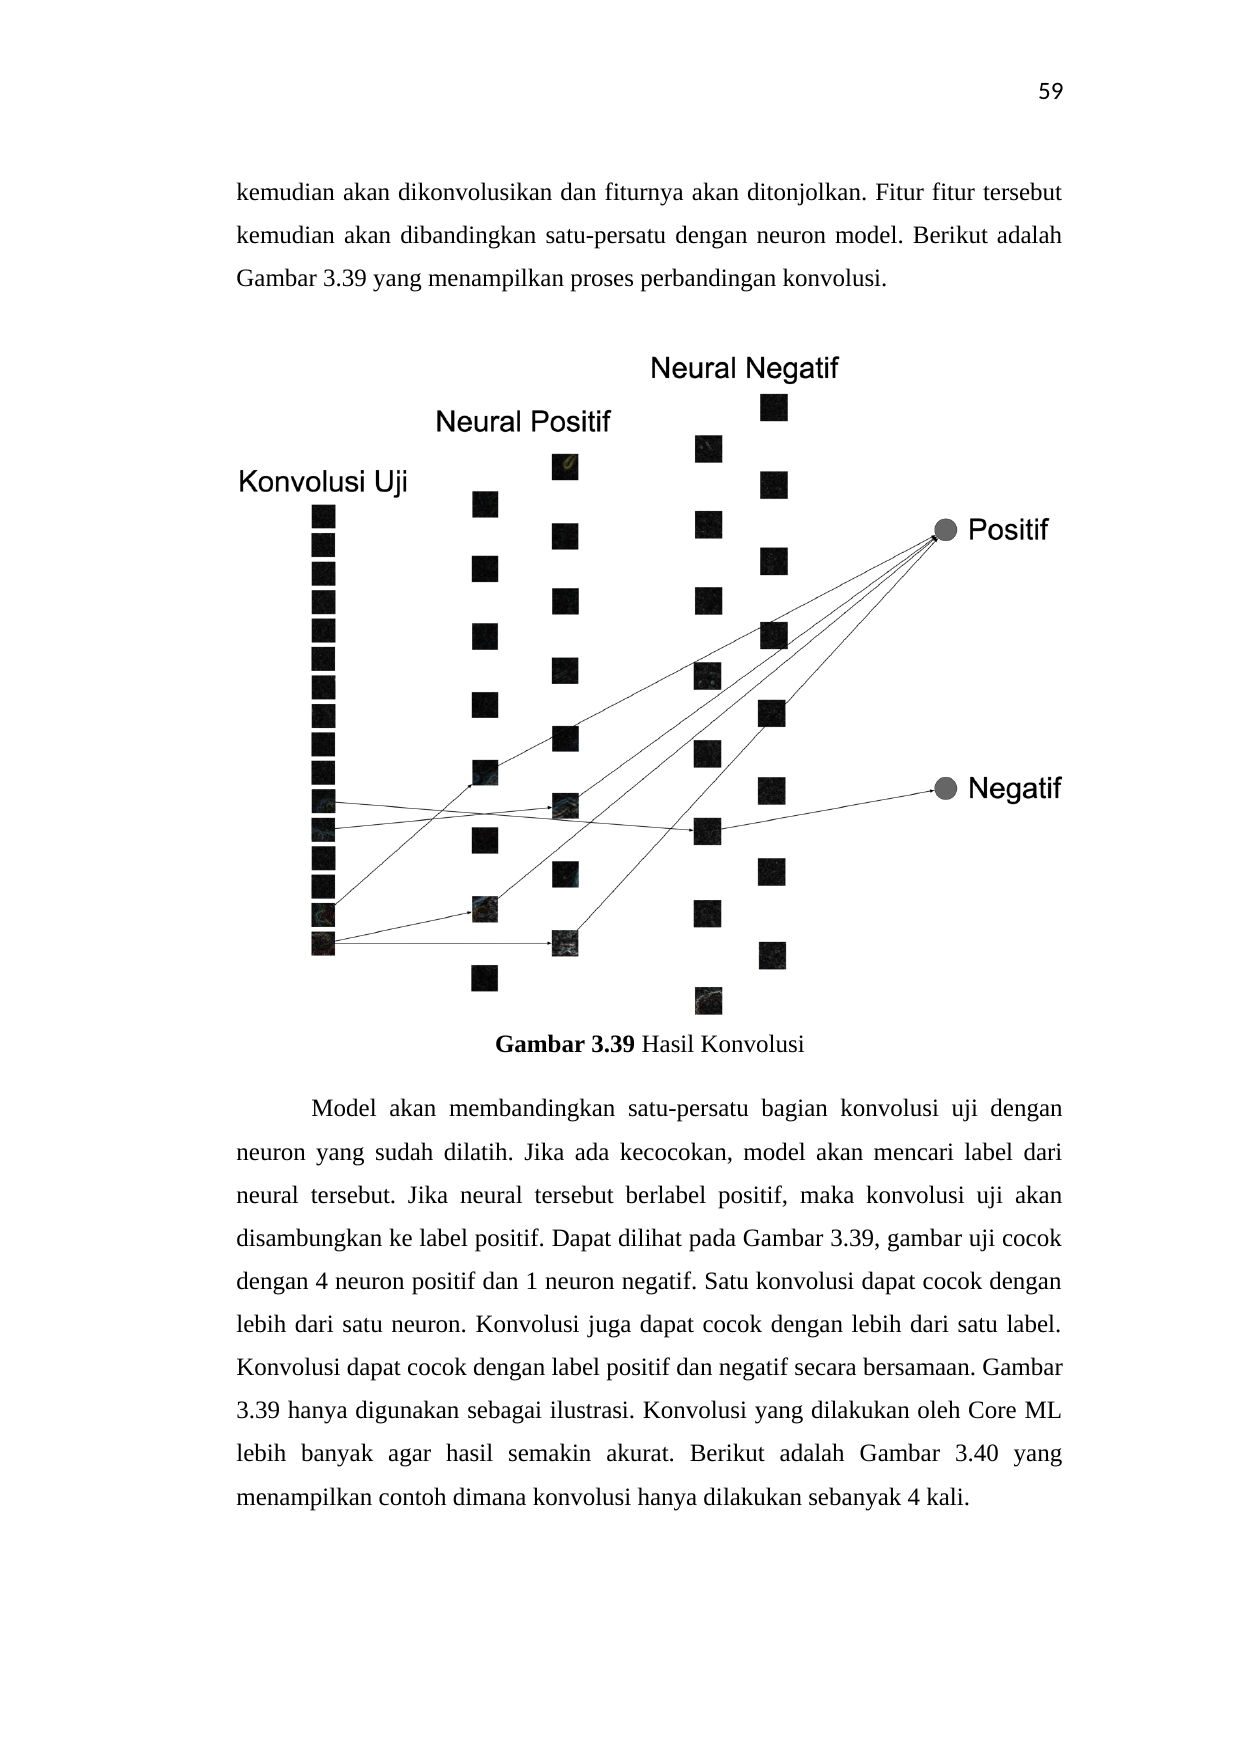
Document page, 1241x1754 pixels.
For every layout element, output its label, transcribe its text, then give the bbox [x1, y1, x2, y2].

text Model akan membandingkan satu-persatu bagian konvolusi uji dengan neuron yang sudah dilatih. Jika ada kecocokan, model akan mencari label dari neural tersebut. Jika neural tersebut berlabel positif, maka konvolusi uji akan disambungkan ke label positif. Dapat dilihat pada Gambar 3.39, gambar uji cocok dengan 4 neuron positif dan 1 neuron negatif. Satu konvolusi dapat cocok dengan lebih dari satu neuron. Konvolusi juga dapat cocok dengan lebih dari satu label. Konvolusi dapat cocok dengan label positif dan negatif secara bersamaan. Gambar 3.39 hanya digunakan sebagai ilustrasi. Konvolusi yang dilakukan oleh Core ML lebih banyak agar hasil semakin akurat. Berikut adalah Gambar 3.40 yang menampilkan contoh dimana konvolusi hanya dilakukan sebanyak 4 kali. [236, 1093, 1063, 1510]
picture [236, 349, 1063, 1015]
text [236, 177, 1063, 292]
text Gambar 3.39 Hasil Konvolusi [236, 1029, 1063, 1058]
